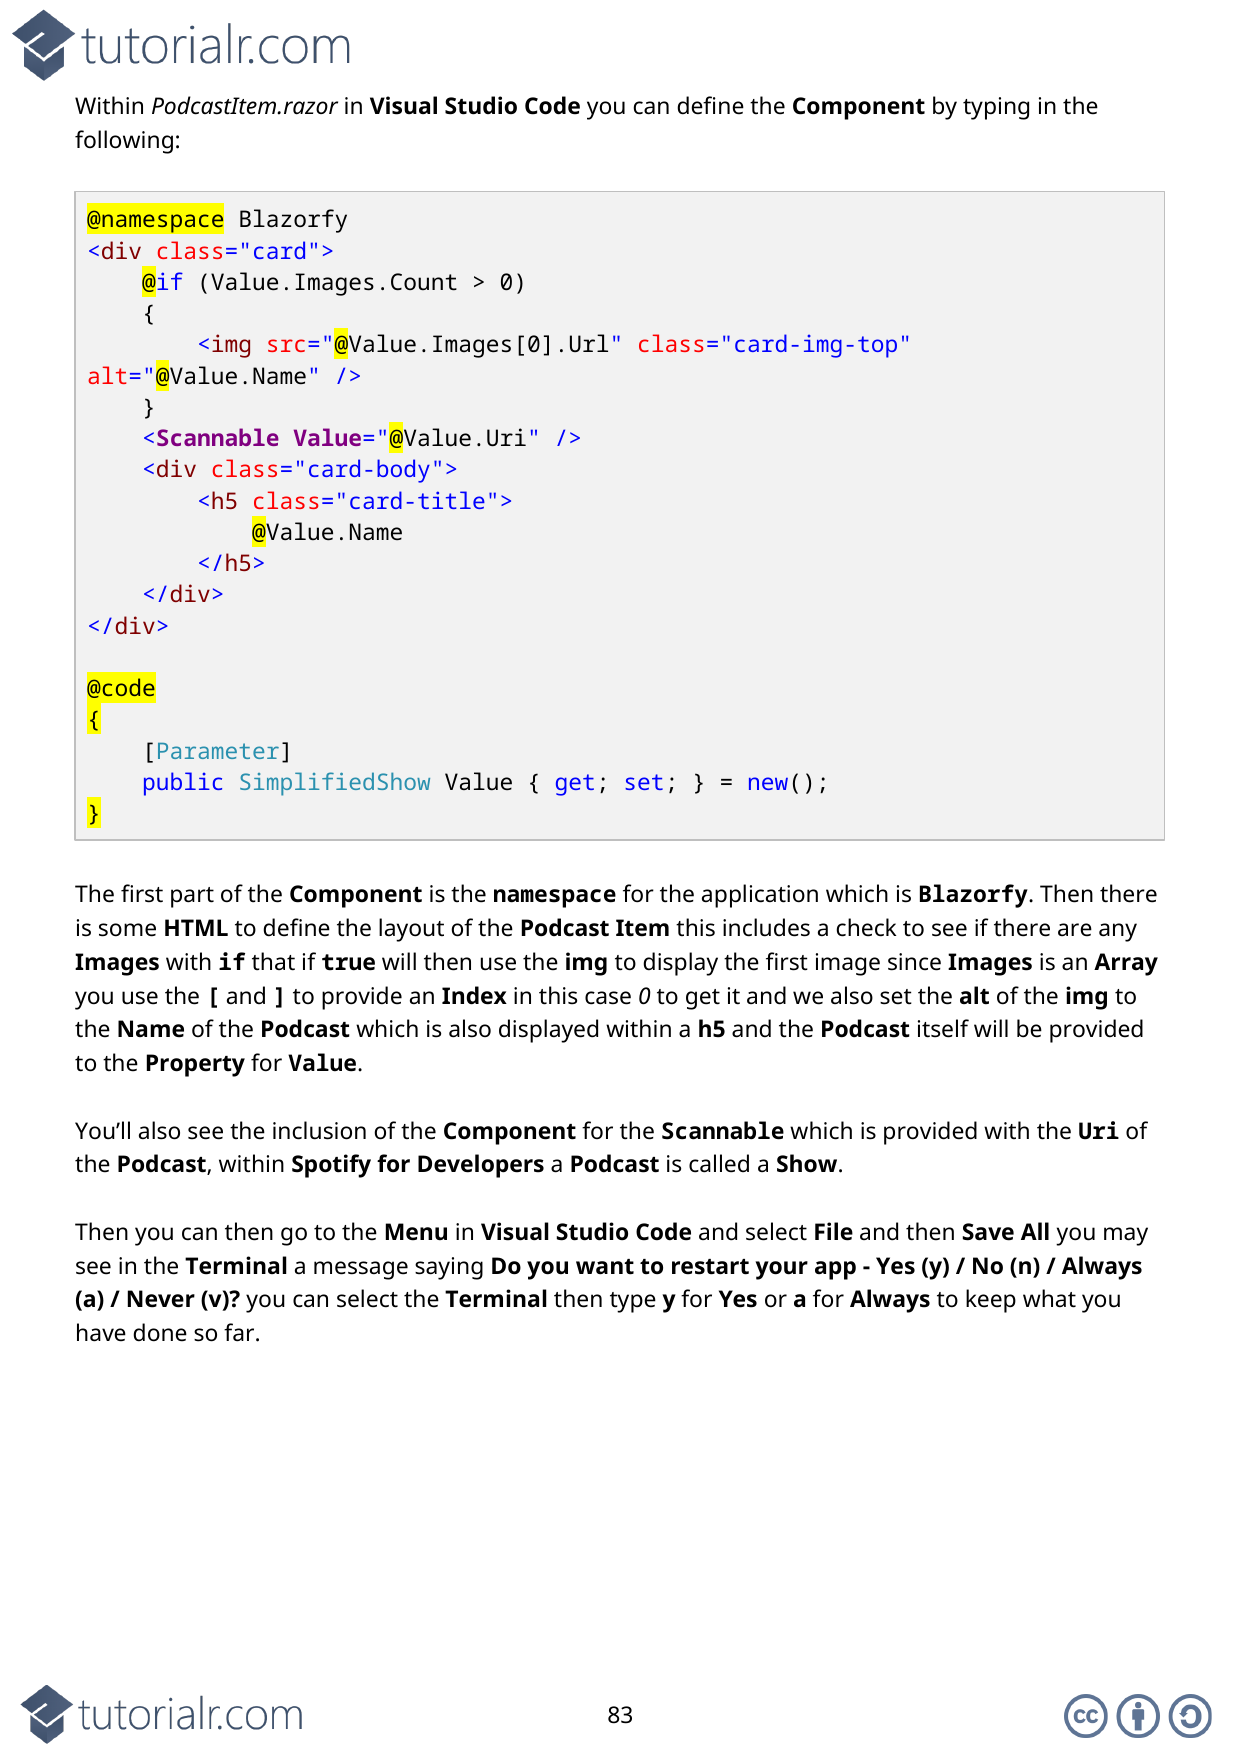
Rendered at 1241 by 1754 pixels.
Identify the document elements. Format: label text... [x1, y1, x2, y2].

picture [17, 1685, 313, 1744]
text You’ll also see the inclusion of the Component for the Scannable which is provided with the Uri of the Podcast, within Spotify for Developers a Podcast is called a Show. [75, 1114, 1165, 1179]
text The first part of the Component is the namespace for the application which is Blazorfy. Then there is some HTML to define the layout of the Podcast Item this includes a check to see if there are any Images with if that if true will then use the img to display the first image since Images is an Array you use the [ and ] to provide an Index in this case 0 to get it and we also set the alt of the img to the Name of the Podcast which is also displayed within a h5 and the Podcast itself will be provided to the Property for Value. [75, 878, 1165, 1078]
text Within PodcastItem.razor in Visual Studio Code you can define the Component by typing in the following: [75, 90, 1165, 155]
text Then you can then go to the Menu in Visual Studio Code and select File and then Save All you may see in the Terminal a message saying Do you want to restart your app - Yes (y) / No (n) / Always (a) / Never (v)? you can select the Terminal then type y for Yes or a for Always to keep what you have done so far. [75, 1216, 1165, 1348]
picture [1064, 1694, 1212, 1738]
picture [8, 9, 363, 81]
